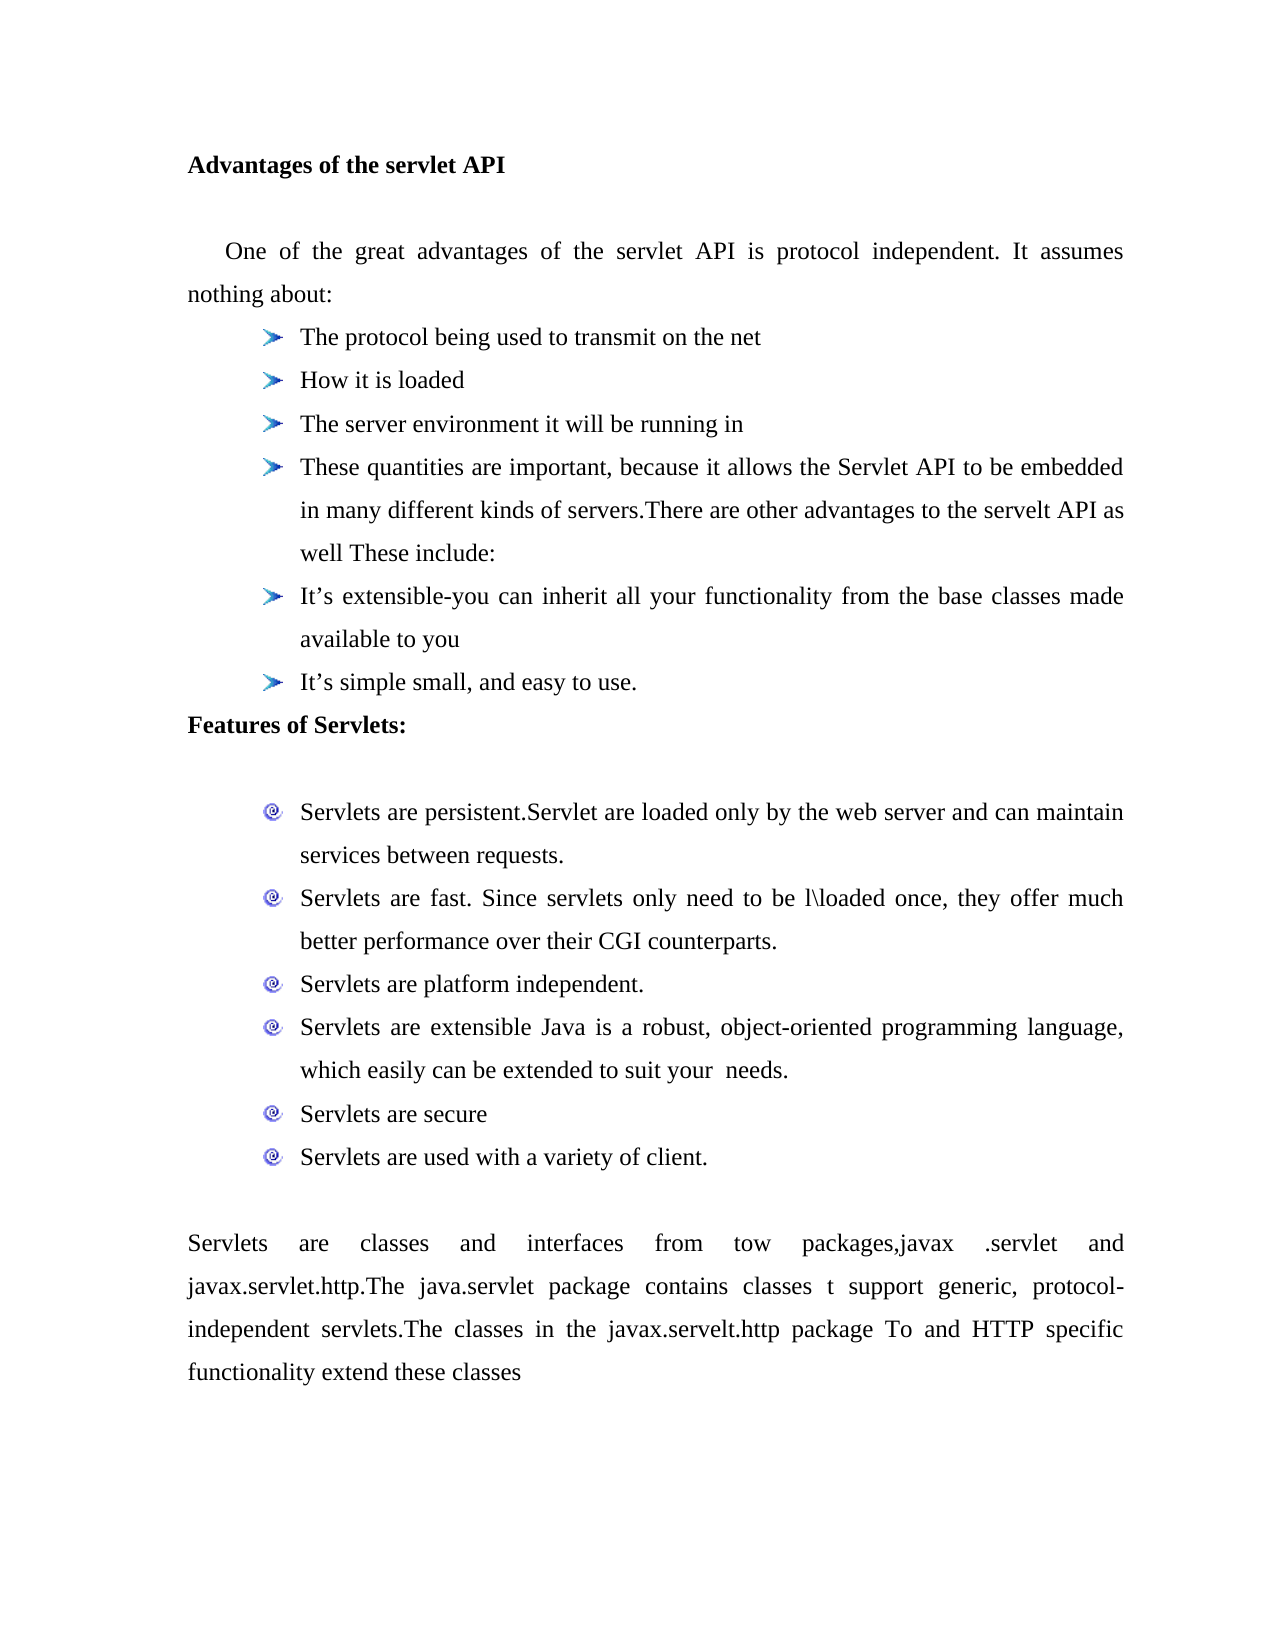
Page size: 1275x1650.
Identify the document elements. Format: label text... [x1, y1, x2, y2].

list How it is loaded [262, 366, 1125, 394]
picture [263, 674, 283, 691]
list These quantities are important, because it allows the Servlet API to be embedded in many different kinds of servers.There are other advantages to the servelt API as well These include: [262, 452, 1125, 567]
picture [263, 1148, 283, 1166]
picture [263, 1019, 283, 1036]
list Servlets are persistent.Servlet are loaded only by the web server and can maintain services between requests. [262, 797, 1125, 869]
picture [263, 803, 283, 821]
list It’s extensible-you can inherit all your functionality from the base classes made available to you [262, 581, 1125, 653]
picture [263, 889, 283, 907]
picture [263, 976, 283, 993]
text Advantages of the servlet API [187, 150, 1125, 179]
list Servlets are secure [262, 1099, 1125, 1127]
text Servlets are classes and interfaces from tow packages,javax .servlet and javax.servlet.http.The java.servlet package contains classes t support generic, protocol-independent servlets.The classes in the javax.servelt.http package To and HTTP specific functionality extend these classes [187, 1228, 1125, 1386]
picture [263, 415, 283, 432]
list The protocol being used to transmit on the net [262, 322, 1125, 351]
list Servlets are fast. Since servlets only need to be l\loaded once, they offer much better performance over their CGI counterparts. [262, 883, 1125, 955]
text Features of Servlets: [187, 711, 1125, 739]
picture [263, 329, 283, 346]
picture [263, 1105, 283, 1122]
list The server environment it will be running in [262, 409, 1125, 437]
picture [263, 458, 283, 476]
list It’s simple small, and easy to use. [262, 667, 1125, 696]
list Servlets are used with a variety of client. [262, 1142, 1125, 1171]
picture [263, 588, 283, 605]
text One of the great advantages of the servlet API is protocol independent. It assumes nothing about: [187, 236, 1125, 308]
list Servlets are platform independent. [262, 969, 1125, 998]
picture [263, 372, 283, 389]
list Servlets are extensible Java is a robust, object-oriented programming language, which easily can be extended to suit your needs. [262, 1012, 1125, 1084]
